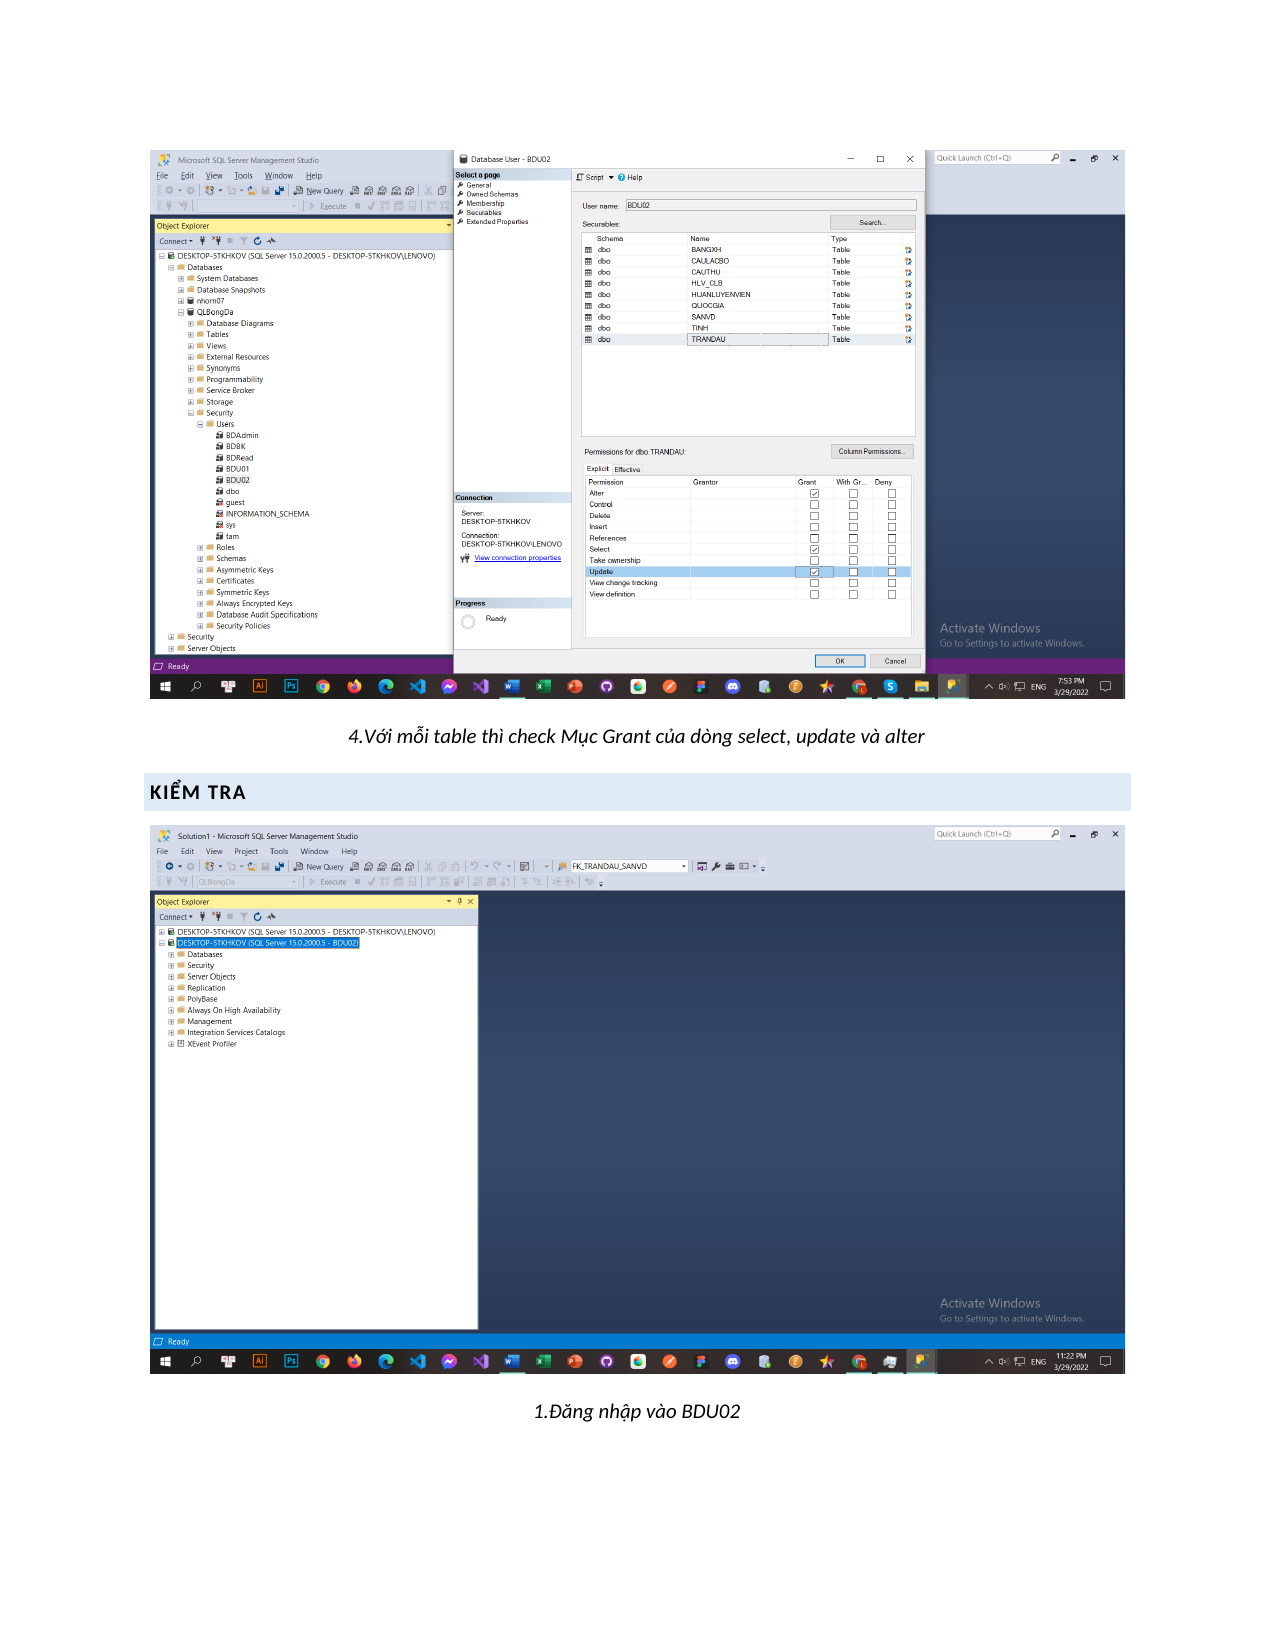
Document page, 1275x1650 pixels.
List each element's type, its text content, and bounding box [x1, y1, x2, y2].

picture [150, 825, 1125, 1374]
picture [150, 150, 1125, 699]
subtitle Kiểm tra [150, 779, 1125, 805]
text 1.Đăng nhập vào BDU02 [150, 1398, 1125, 1423]
text 4.Với mỗi table thì check Mục Grant của dòng select, update và alter [150, 723, 1125, 748]
